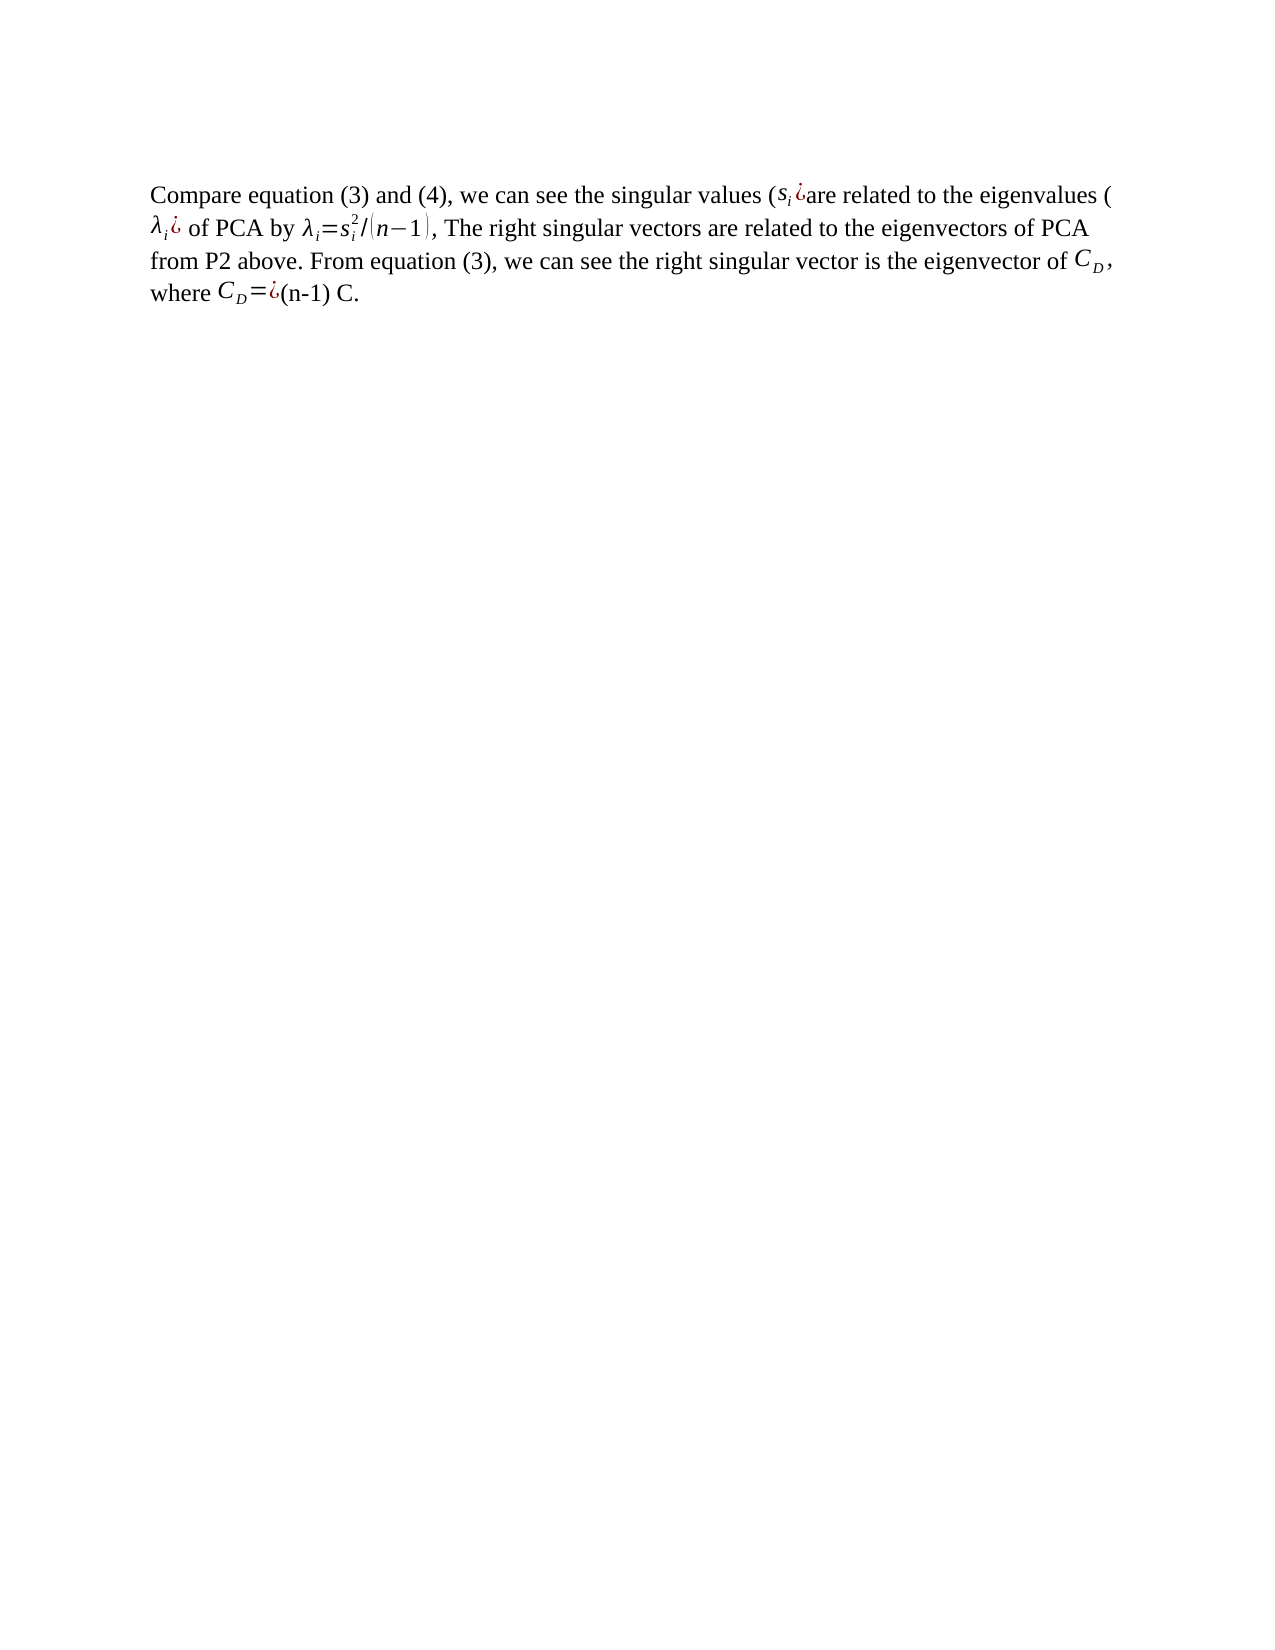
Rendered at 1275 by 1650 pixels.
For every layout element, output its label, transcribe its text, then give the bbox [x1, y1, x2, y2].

text Compare equation (3) and (4), we can see the singular values (are related to the eigenvalues ( of PCA by The right singular vectors are related to the eigenvectors of PCA from P2 above. From equation (3), we can see the right singular vector is the eigenvector of where (n-1) C. [150, 179, 1125, 308]
